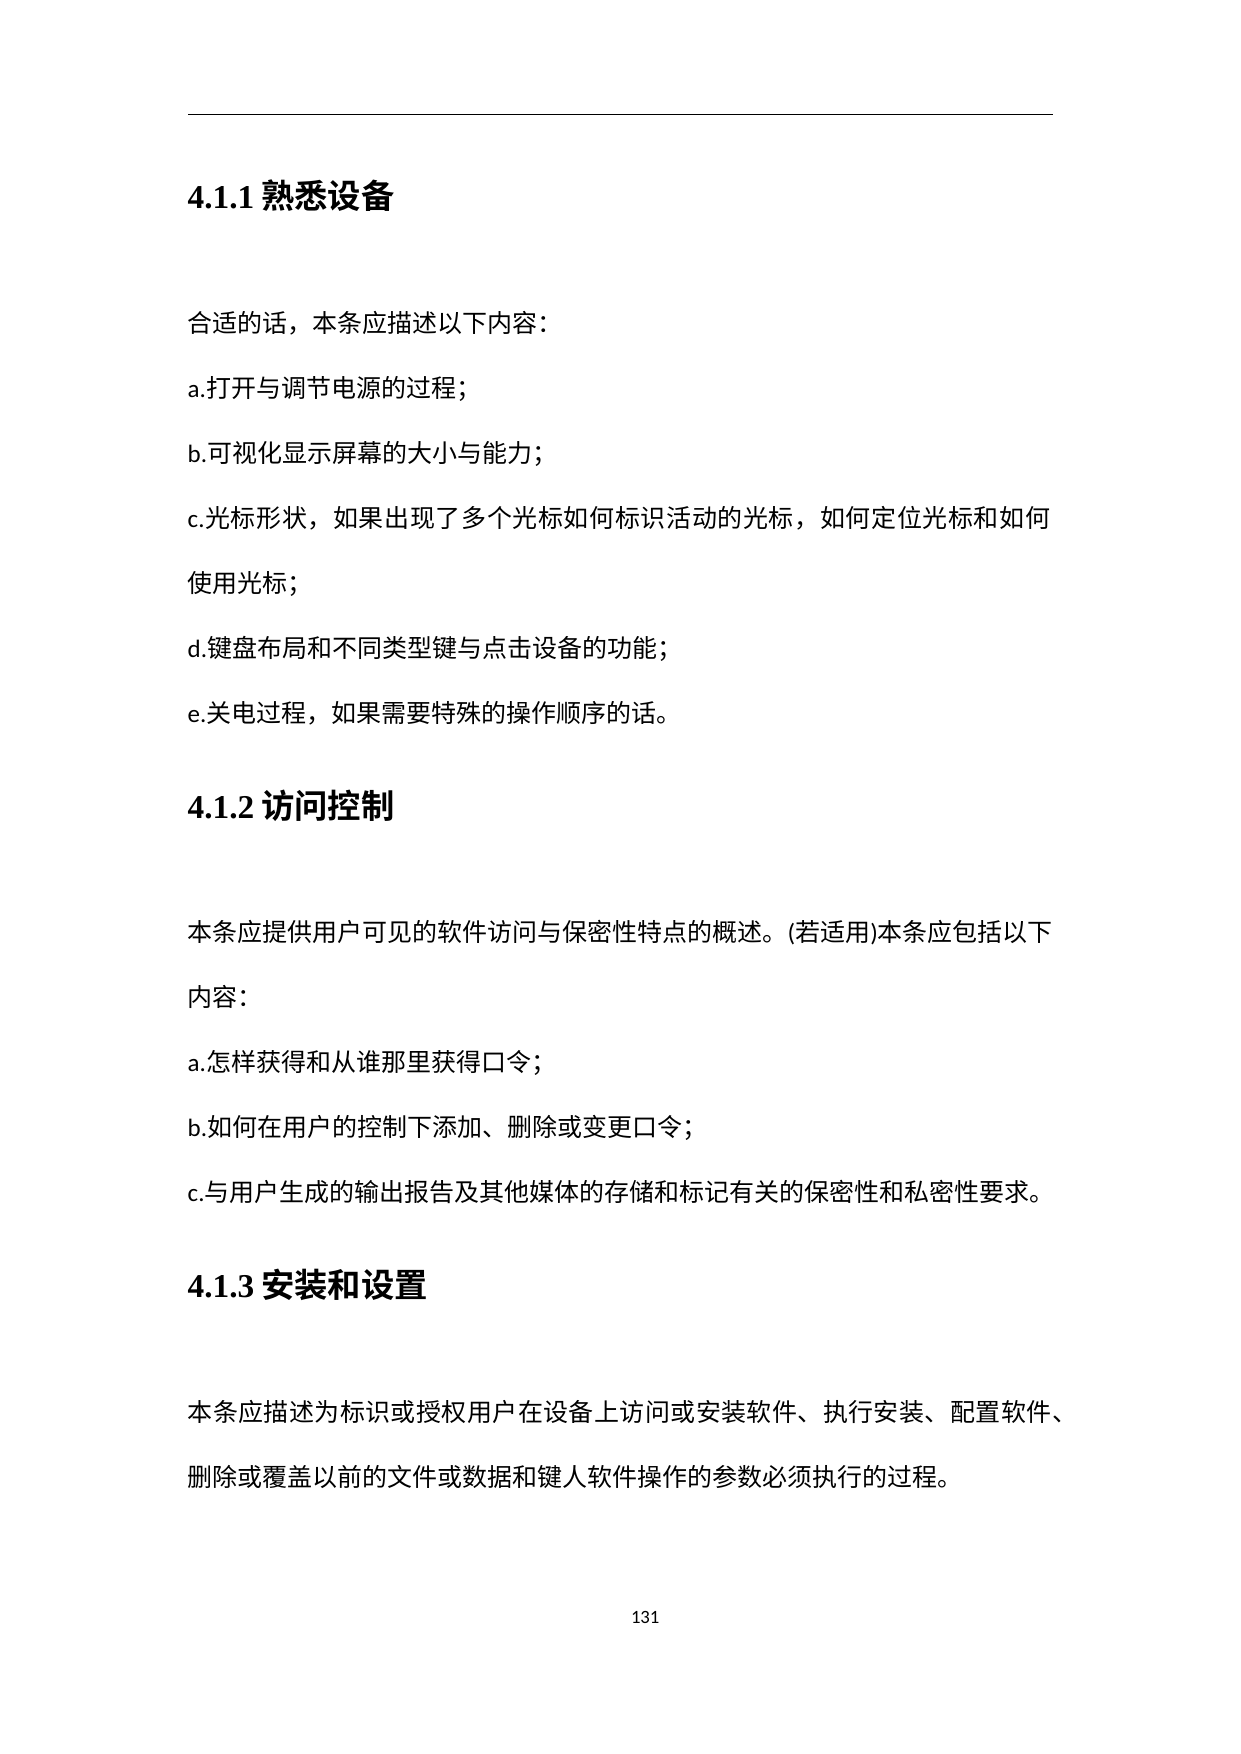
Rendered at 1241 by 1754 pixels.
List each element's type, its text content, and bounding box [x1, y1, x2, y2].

text d.键盘布局和不同类型键与点击设备的功能； [187, 614, 1053, 679]
text 合适的话，本条应描述以下内容： [187, 289, 1053, 354]
text c.与用户生成的输出报告及其他媒体的存储和标记有关的保密性和私密性要求。 [187, 1158, 1053, 1223]
text b.如何在用户的控制下添加、删除或变更口令； [187, 1093, 1053, 1158]
subtitle 4.1.3安装和设置 [187, 1251, 1053, 1316]
text 本条应描述为标识或授权用户在设备上访问或安装软件、执行安装、配置软件、删除或覆盖以前的文件或数据和键人软件操作的参数必须执行的过程。 [187, 1378, 1053, 1508]
text e.关电过程，如果需要特殊的操作顺序的话。 [187, 679, 1053, 744]
text 本条应提供用户可见的软件访问与保密性特点的概述。(若适用)本条应包括以下内容： [187, 898, 1053, 1028]
text a.打开与调节电源的过程； [187, 354, 1053, 419]
subtitle 4.1.2访问控制 [187, 771, 1053, 836]
text b.可视化显示屏幕的大小与能力； [187, 419, 1053, 484]
text c.光标形状，如果出现了多个光标如何标识活动的光标，如何定位光标和如何使用光标； [187, 484, 1053, 614]
text a.怎样获得和从谁那里获得口令； [187, 1028, 1053, 1093]
subtitle 4.1.1熟悉设备 [187, 162, 1053, 227]
